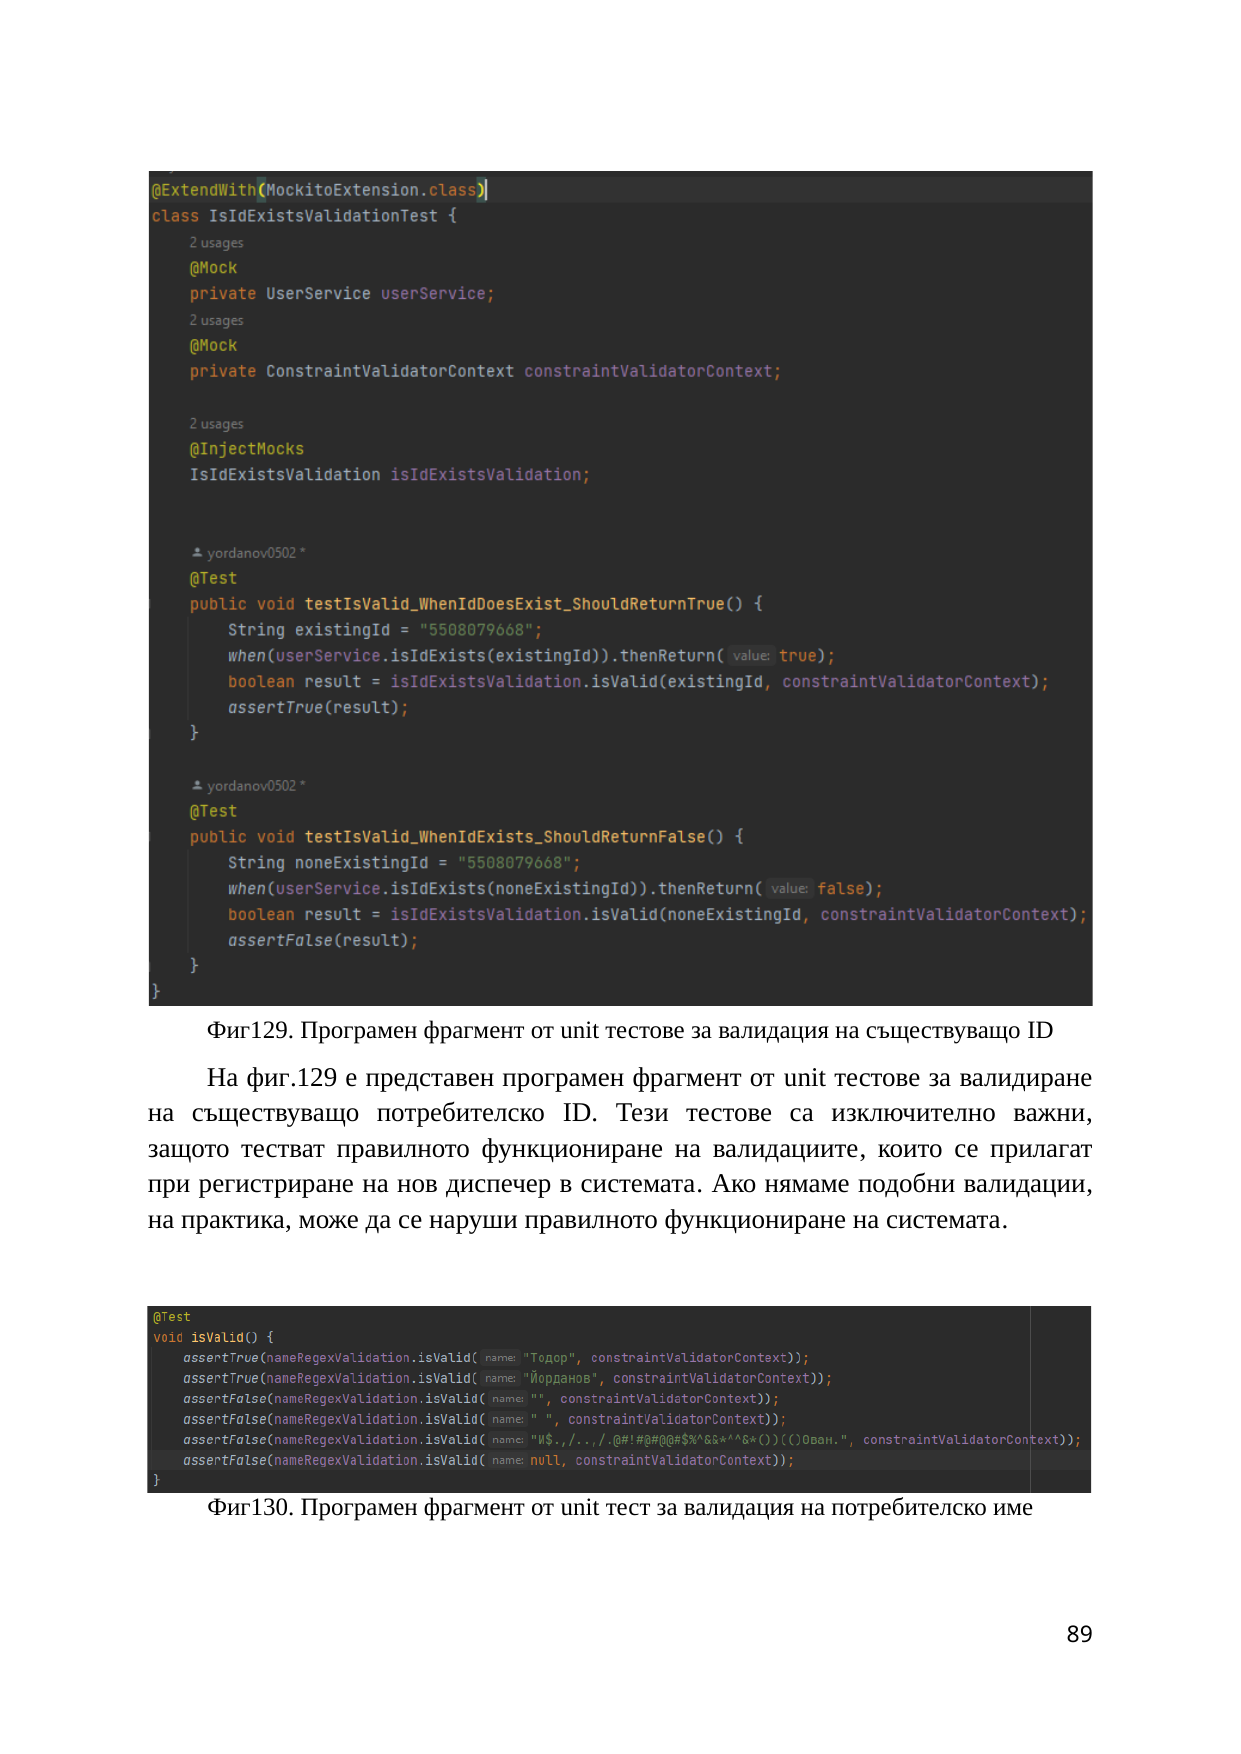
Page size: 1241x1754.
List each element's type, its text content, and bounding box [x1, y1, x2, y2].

text Фиг130. Програмен фрагмент от unit тест за валидация на потребителско име [148, 1487, 1093, 1523]
picture [147, 1306, 1092, 1493]
text Фиг129. Програмен фрагмент от unit тестове за валидация на съществуващо ID [148, 1010, 1093, 1046]
picture [148, 171, 1093, 1006]
text На фиг.129 е представен програмен фрагмент от unit тестове за валидиране на съществуващо потребителско ID. Тези тестове са изключително важни, защото тестват правилното функциониране на валидациите, които се прилагат при регистриране на нов диспечер в системата. Ако нямаме подобни валидации, на практика, може да се наруши правилното функциониране на системата. [148, 1058, 1093, 1235]
